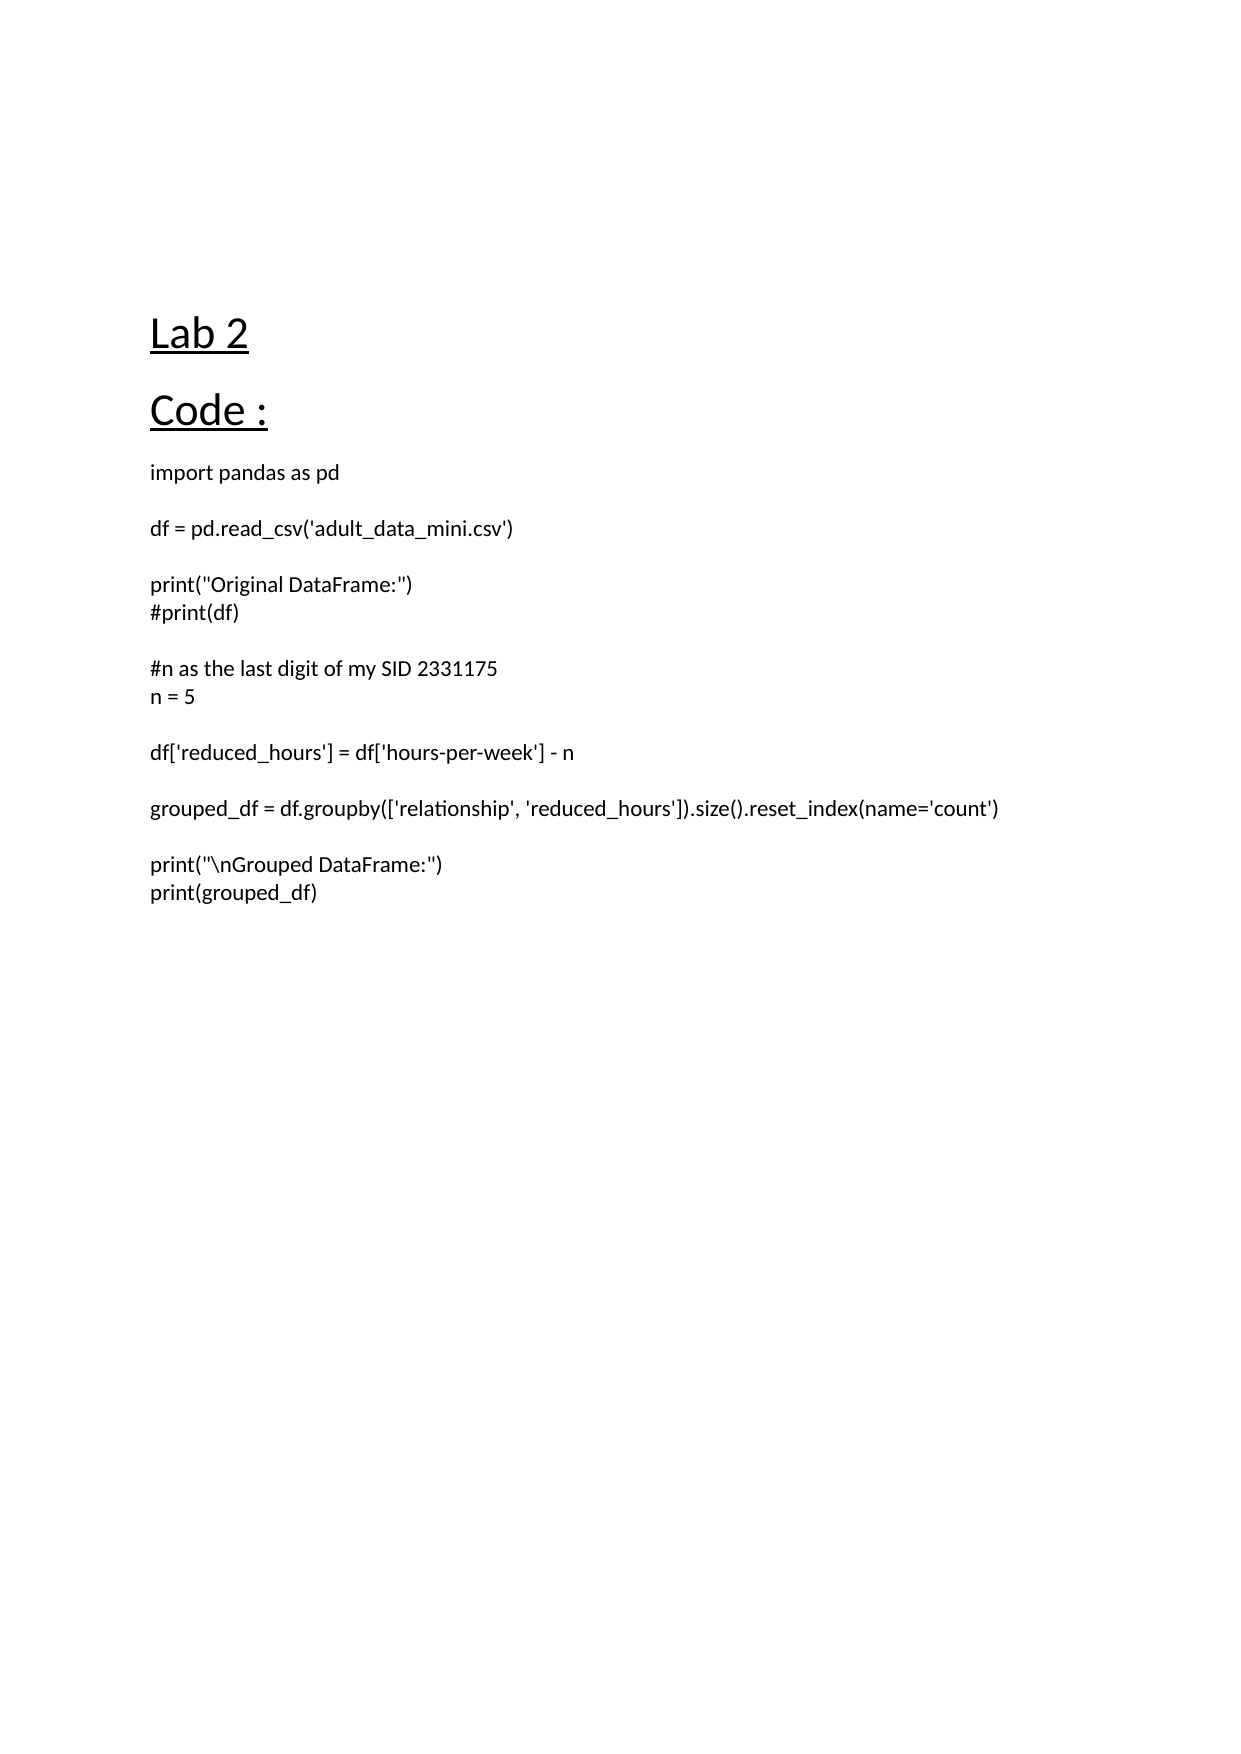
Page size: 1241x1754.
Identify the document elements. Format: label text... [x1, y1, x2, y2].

text df = pd.read_csv('adult_data_mini.csv') [150, 514, 1090, 542]
text print(grouped_df) [150, 878, 1090, 906]
text print("Original DataFrame:") [150, 570, 1090, 598]
text print("\nGrouped DataFrame:") [150, 850, 1090, 878]
text #print(df) [150, 598, 1090, 626]
text #n as the last digit of my SID 2331175 [150, 654, 1090, 682]
text Lab 2 [150, 304, 1090, 360]
text import pandas as pd [150, 458, 1090, 486]
text df['reduced_hours'] = df['hours-per-week'] - n [150, 738, 1090, 766]
text Code : [150, 381, 1090, 437]
text grouped_df = df.groupby(['relationship', 'reduced_hours']).size().reset_index(name='count') [150, 794, 1090, 822]
text n = 5 [150, 682, 1090, 710]
